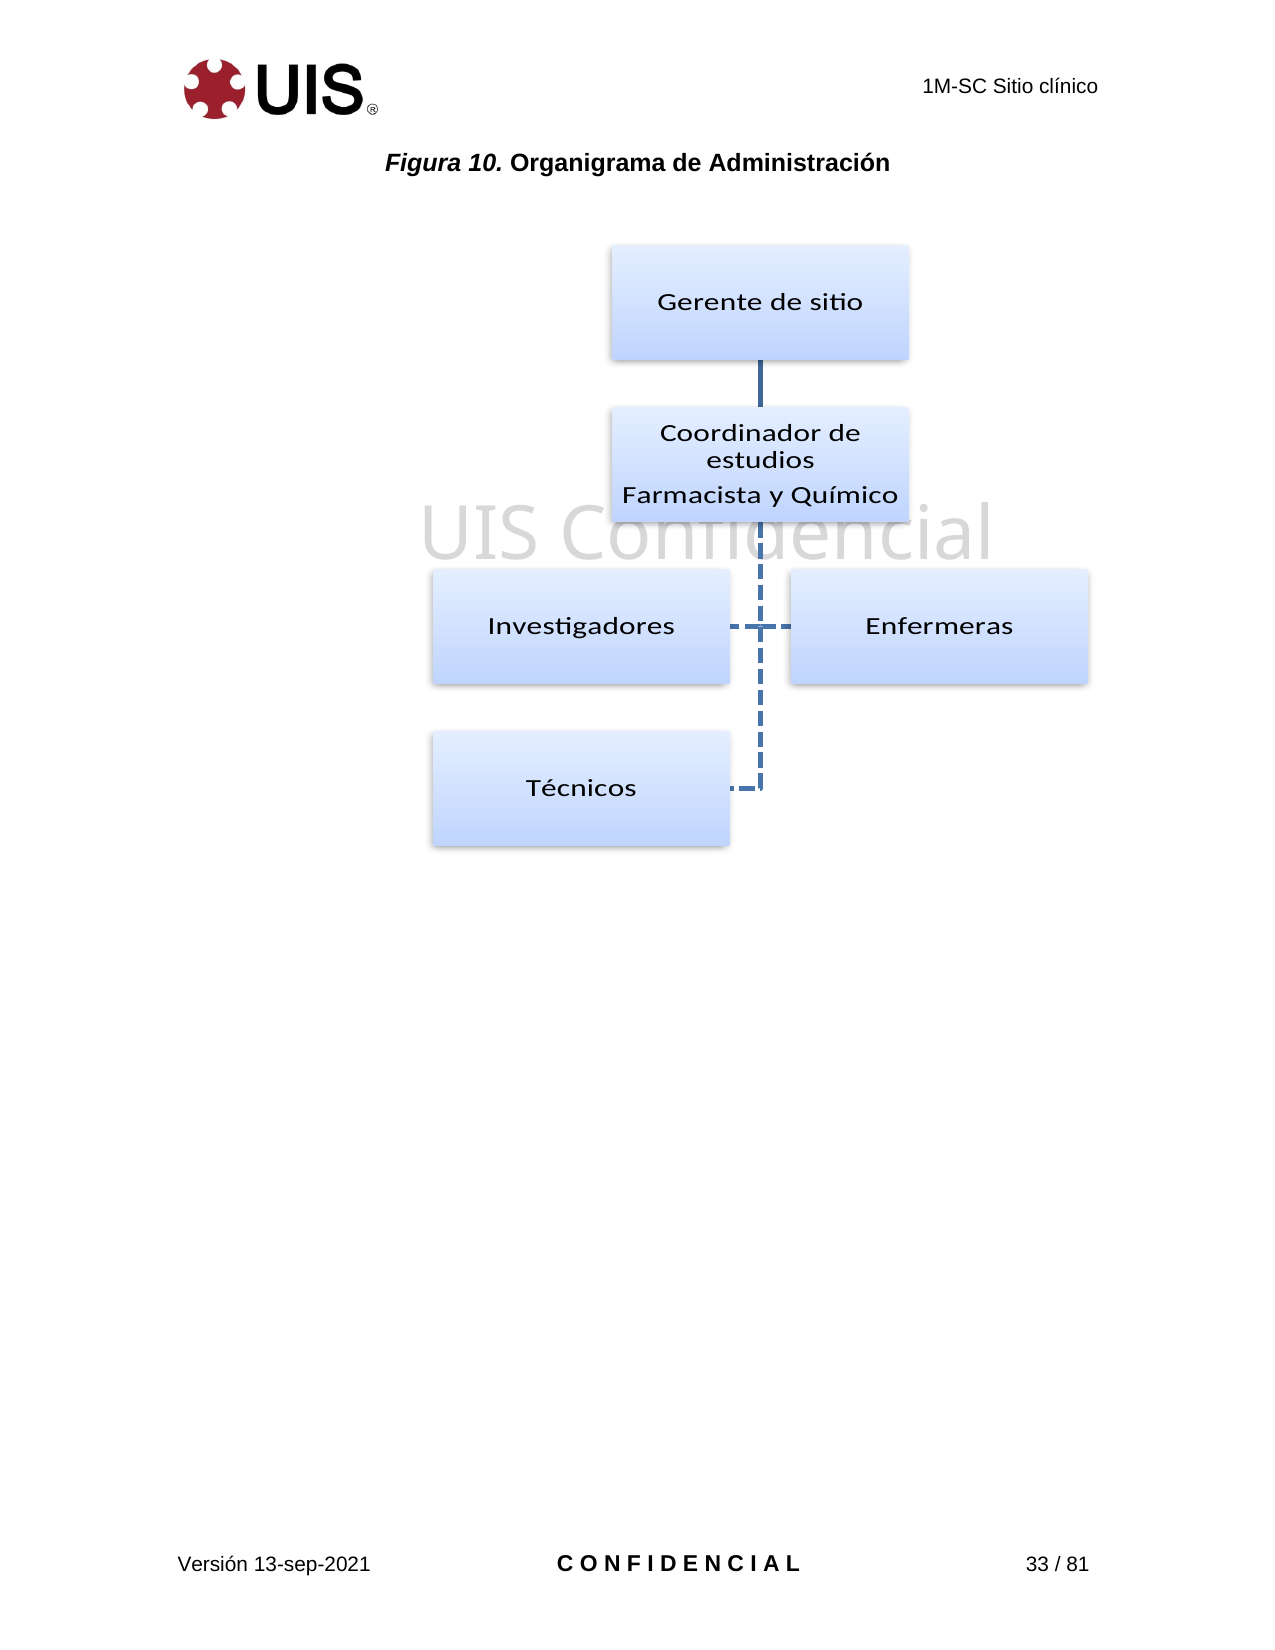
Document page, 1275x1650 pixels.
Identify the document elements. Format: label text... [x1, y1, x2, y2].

picture [182, 57, 380, 121]
